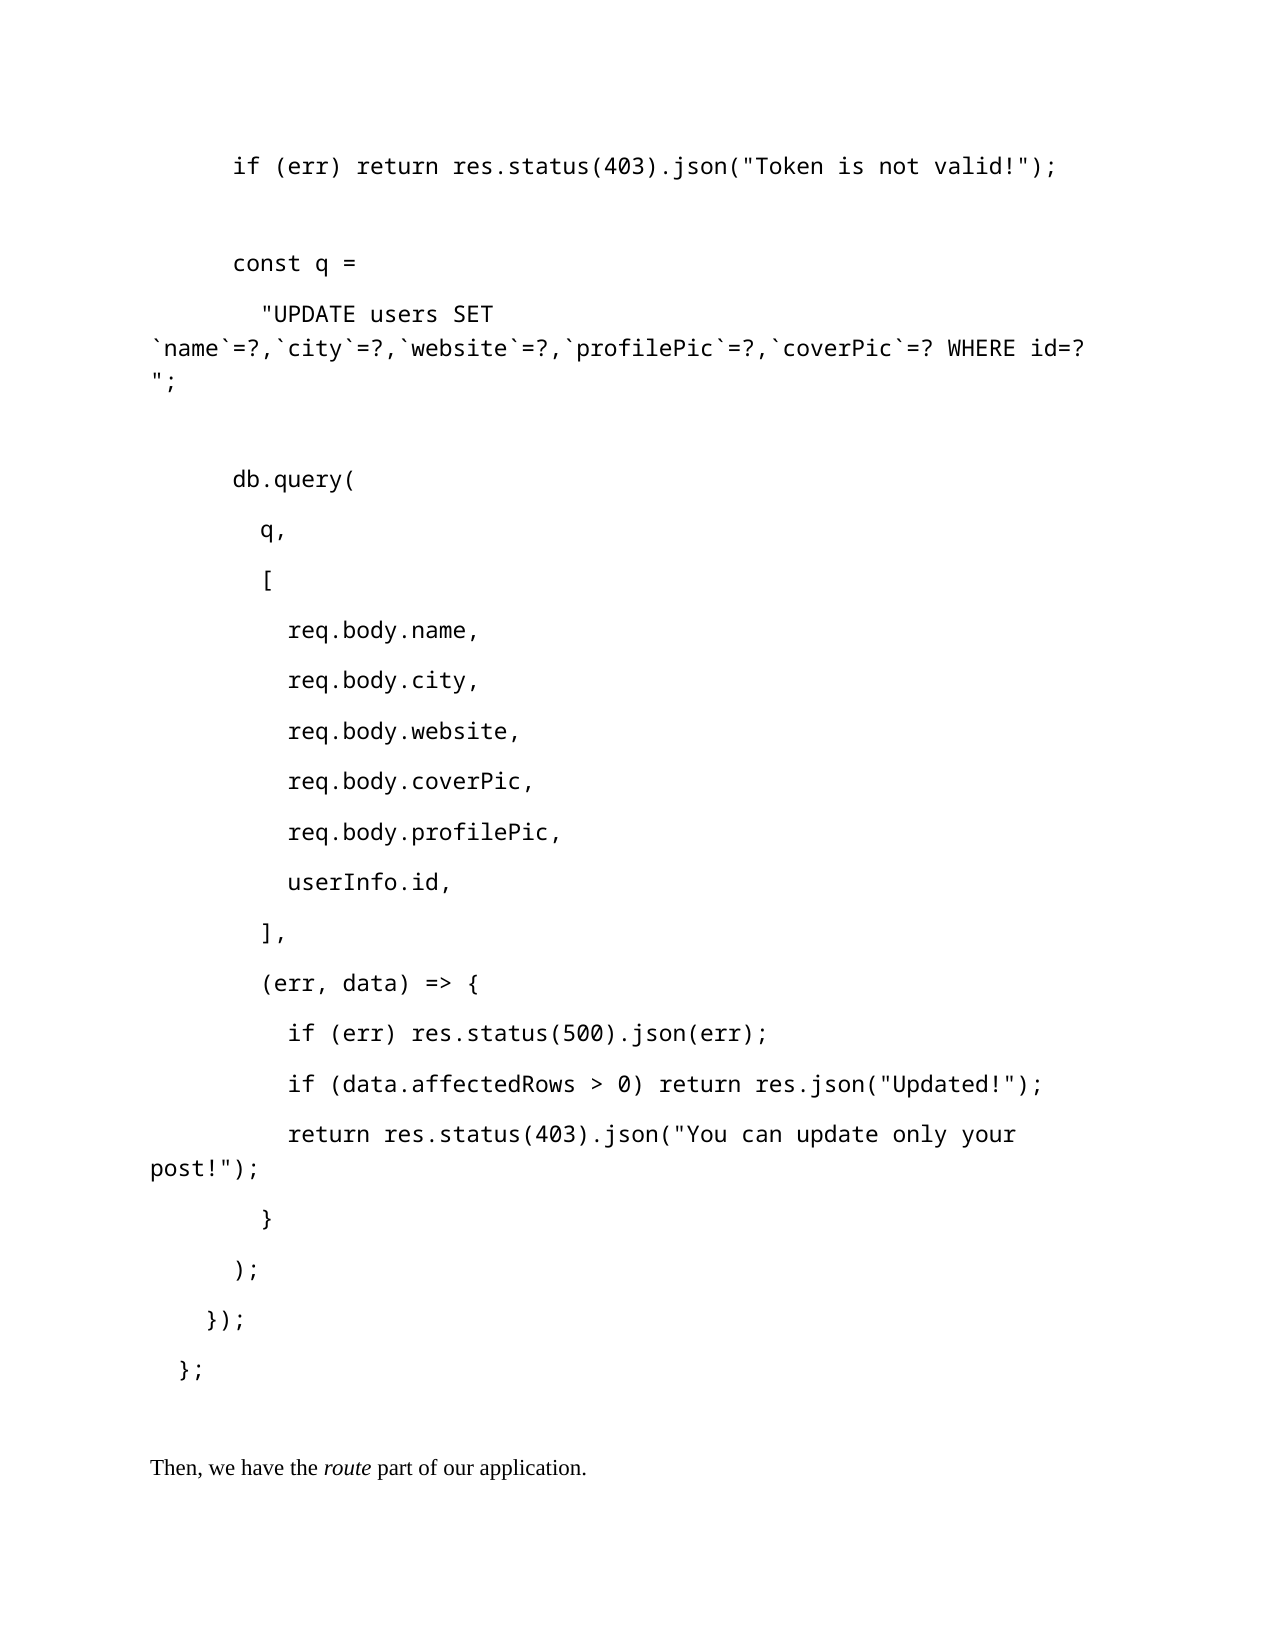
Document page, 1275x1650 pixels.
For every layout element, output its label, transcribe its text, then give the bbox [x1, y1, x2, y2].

text req.body.name, [150, 614, 1125, 645]
text "UPDATE users SET `name`=?,`city`=?,`website`=?,`profilePic`=?,`coverPic`=? WHERE id=? "; [150, 298, 1125, 396]
text req.body.coverPic, [150, 765, 1125, 796]
text userInfo.id, [150, 866, 1125, 897]
text q, [150, 513, 1125, 544]
text req.body.website, [150, 714, 1125, 746]
text if (err) res.status(500).json(err); [150, 1017, 1125, 1048]
text req.body.profilePic, [150, 815, 1125, 847]
text (err, data) => { [150, 967, 1125, 998]
text }); [150, 1303, 1125, 1334]
text if (data.affectedRows > 0) return res.json("Updated!"); [150, 1067, 1125, 1099]
text } [150, 1202, 1125, 1233]
text if (err) return res.status(403).json("Token is not valid!"); [150, 150, 1125, 181]
text Then, we have the route part of our application. [150, 1454, 1125, 1481]
text req.body.city, [150, 664, 1125, 695]
text db.query( [150, 462, 1125, 494]
text const q = [150, 247, 1125, 278]
text }; [150, 1353, 1125, 1384]
text return res.status(403).json("You can update only your post!"); [150, 1118, 1125, 1183]
text [ [150, 563, 1125, 594]
text ); [150, 1252, 1125, 1284]
text ], [150, 916, 1125, 947]
